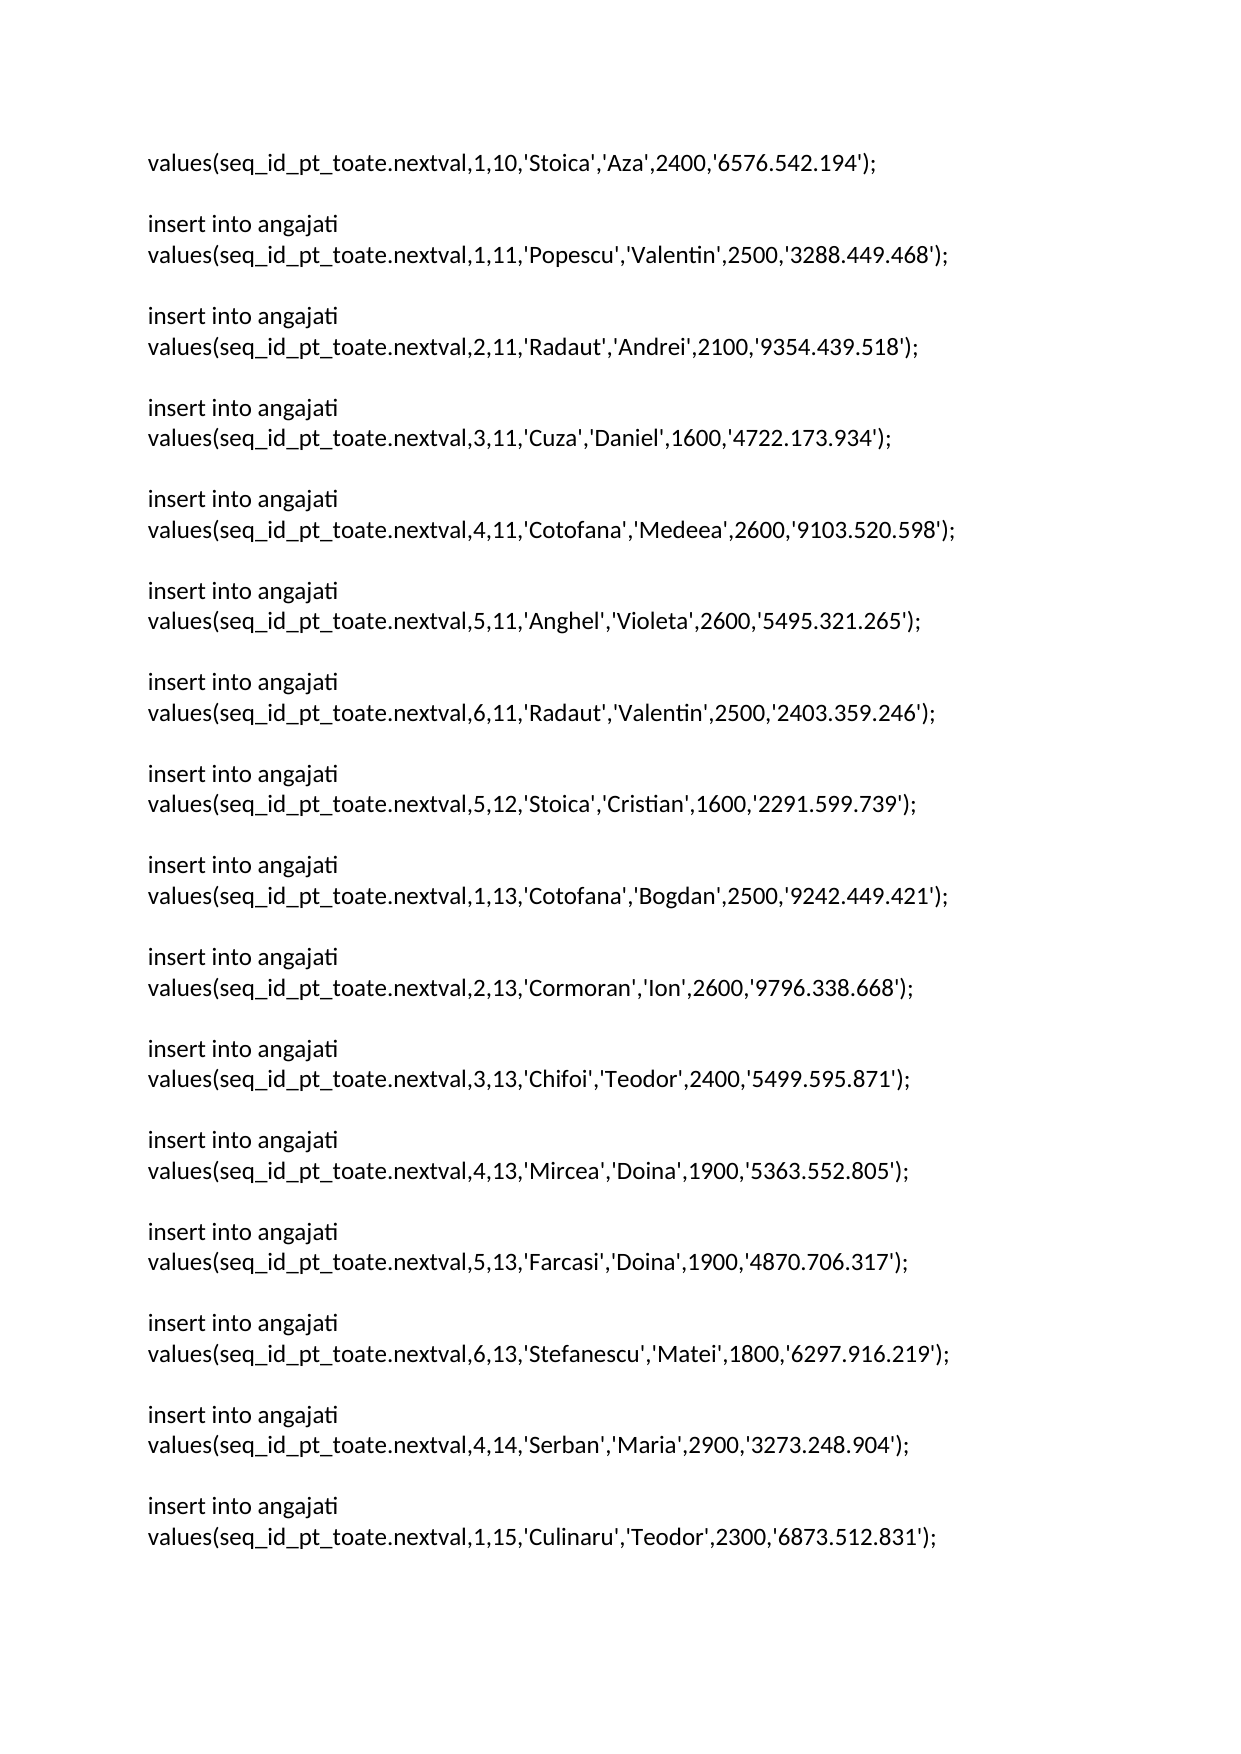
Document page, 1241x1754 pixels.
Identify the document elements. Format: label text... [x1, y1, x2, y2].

text values(seq_id_pt_toate.nextval,3,11,'Cuza','Daniel',1600,'4722.173.934'); [148, 422, 1093, 453]
text values(seq_id_pt_toate.nextval,2,11,'Radaut','Andrei',2100,'9354.439.518'); [148, 331, 1093, 361]
text insert into angajati [148, 1124, 1093, 1155]
text insert into angajati [148, 300, 1093, 331]
text insert into angajati [148, 209, 1093, 239]
text values(seq_id_pt_toate.nextval,1,10,'Stoica','Aza',2400,'6576.542.194'); [148, 148, 1093, 178]
text insert into angajati [148, 1491, 1093, 1521]
text insert into angajati [148, 1216, 1093, 1246]
text values(seq_id_pt_toate.nextval,1,11,'Popescu','Valentin',2500,'3288.449.468'); [148, 239, 1093, 270]
text values(seq_id_pt_toate.nextval,5,12,'Stoica','Cristian',1600,'2291.599.739'); [148, 788, 1093, 819]
text values(seq_id_pt_toate.nextval,2,13,'Cormoran','Ion',2600,'9796.338.668'); [148, 972, 1093, 1002]
text values(seq_id_pt_toate.nextval,6,13,'Stefanescu','Matei',1800,'6297.916.219'); [148, 1338, 1093, 1368]
text values(seq_id_pt_toate.nextval,5,13,'Farcasi','Doina',1900,'4870.706.317'); [148, 1246, 1093, 1277]
text values(seq_id_pt_toate.nextval,5,11,'Anghel','Violeta',2600,'5495.321.265'); [148, 605, 1093, 636]
text values(seq_id_pt_toate.nextval,4,14,'Serban','Maria',2900,'3273.248.904'); [148, 1429, 1093, 1460]
text insert into angajati [148, 849, 1093, 880]
text values(seq_id_pt_toate.nextval,1,13,'Cotofana','Bogdan',2500,'9242.449.421'); [148, 880, 1093, 911]
text insert into angajati [148, 1033, 1093, 1063]
text insert into angajati [148, 941, 1093, 972]
text insert into angajati [148, 758, 1093, 788]
text insert into angajati [148, 1307, 1093, 1338]
text insert into angajati [148, 483, 1093, 514]
text values(seq_id_pt_toate.nextval,4,11,'Cotofana','Medeea',2600,'9103.520.598'); [148, 514, 1093, 544]
text values(seq_id_pt_toate.nextval,4,13,'Mircea','Doina',1900,'5363.552.805'); [148, 1155, 1093, 1185]
text insert into angajati [148, 392, 1093, 422]
text insert into angajati [148, 1399, 1093, 1429]
text values(seq_id_pt_toate.nextval,6,11,'Radaut','Valentin',2500,'2403.359.246'); [148, 697, 1093, 727]
text insert into angajati [148, 666, 1093, 697]
text values(seq_id_pt_toate.nextval,3,13,'Chifoi','Teodor',2400,'5499.595.871'); [148, 1063, 1093, 1094]
text values(seq_id_pt_toate.nextval,1,15,'Culinaru','Teodor',2300,'6873.512.831'); [148, 1521, 1093, 1552]
text insert into angajati [148, 575, 1093, 605]
